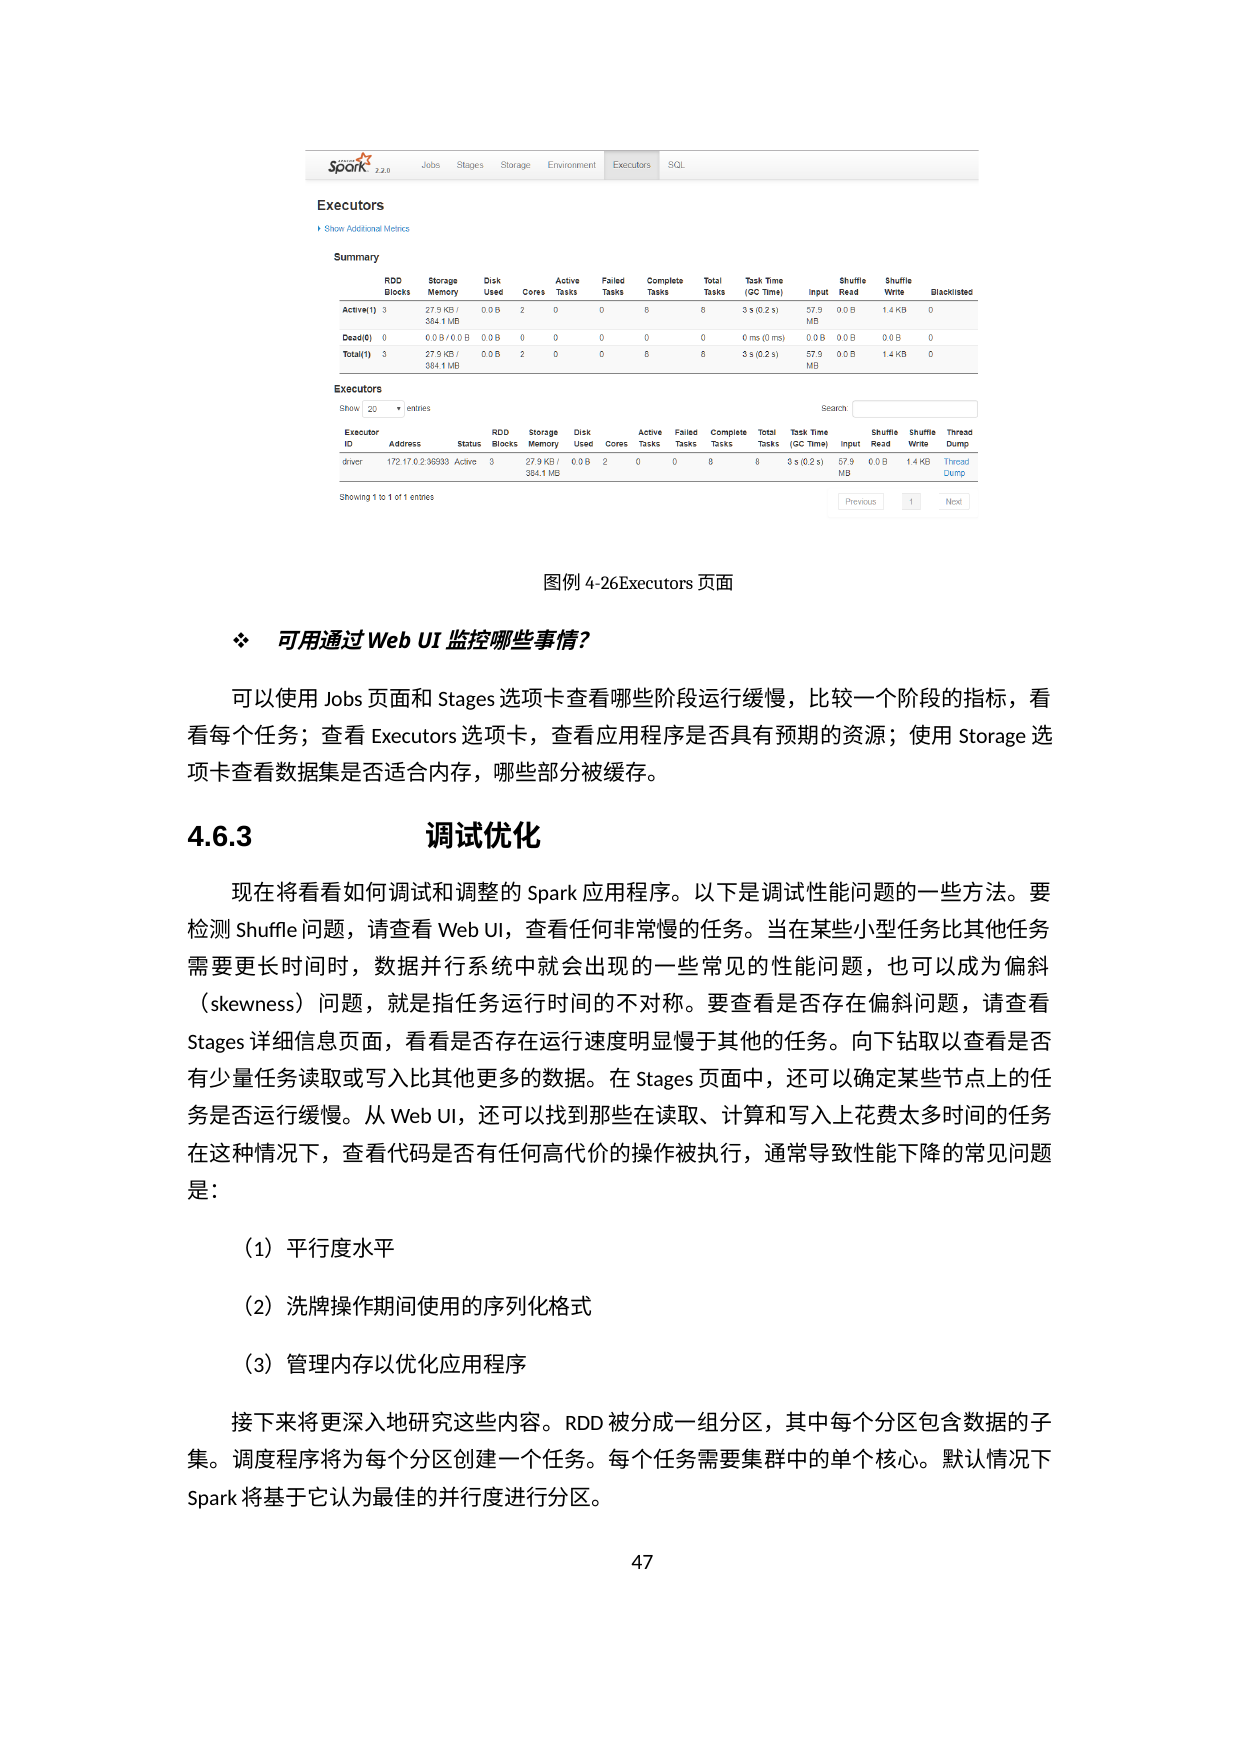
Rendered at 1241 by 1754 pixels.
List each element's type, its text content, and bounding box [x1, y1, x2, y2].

picture [305, 150, 979, 520]
subtitle 调试优化 [187, 813, 1053, 855]
text （2）洗牌操作期间使用的序列化格式 [187, 1288, 1053, 1321]
text 可以使用Jobs页面和Stages选项卡查看哪些阶段运行缓慢，比较一个阶段的指标，看看每个任务；查看Executors选项卡，查看应用程序是否具有预期的资源；使用Storage选项卡查看数据集是否适合内存，哪些部分被缓存。 [187, 680, 1053, 787]
text 可用通过Web UI监控哪些事情？ [187, 622, 1053, 655]
text 接下来将更深入地研究这些内容。RDD被分成一组分区，其中每个分区包含数据的子集。调度程序将为每个分区创建一个任务。每个任务需要集群中的单个核心。默认情况下，Spark将基于它认为最佳的并行度进行分区。 [187, 1404, 1053, 1512]
text （1）平行度水平 [187, 1230, 1053, 1263]
text 现在将看看如何调试和调整的Spark应用程序。以下是调试性能问题的一些方法。要检测Shuffle问题，请查看Web UI，查看任何非常慢的任务。当在某些小型任务比其他任务需要更长时间时，数据并行系统中就会出现的一些常见的性能问题，也可以成为偏斜（skewness）问题，就是指任务运行时间的不对称。要查看是否存在偏斜问题，请查看Stages详细信息页面，看看是否存在运行速度明显慢于其他的任务。向下钻取以查看是否有少量任务读取或写入比其他更多的数据。在Stages页面中，还可以确定某些节点上的任务是否运行缓慢。从Web UI，还可以找到那些在读取、计算和写入上花费太多时间的任务。在这种情况下，查看代码是否有任何高代价的操作被执行，通常导致性能下降的常见问题是： [187, 874, 1053, 1205]
text （3）管理内存以优化应用程序 [187, 1346, 1053, 1379]
